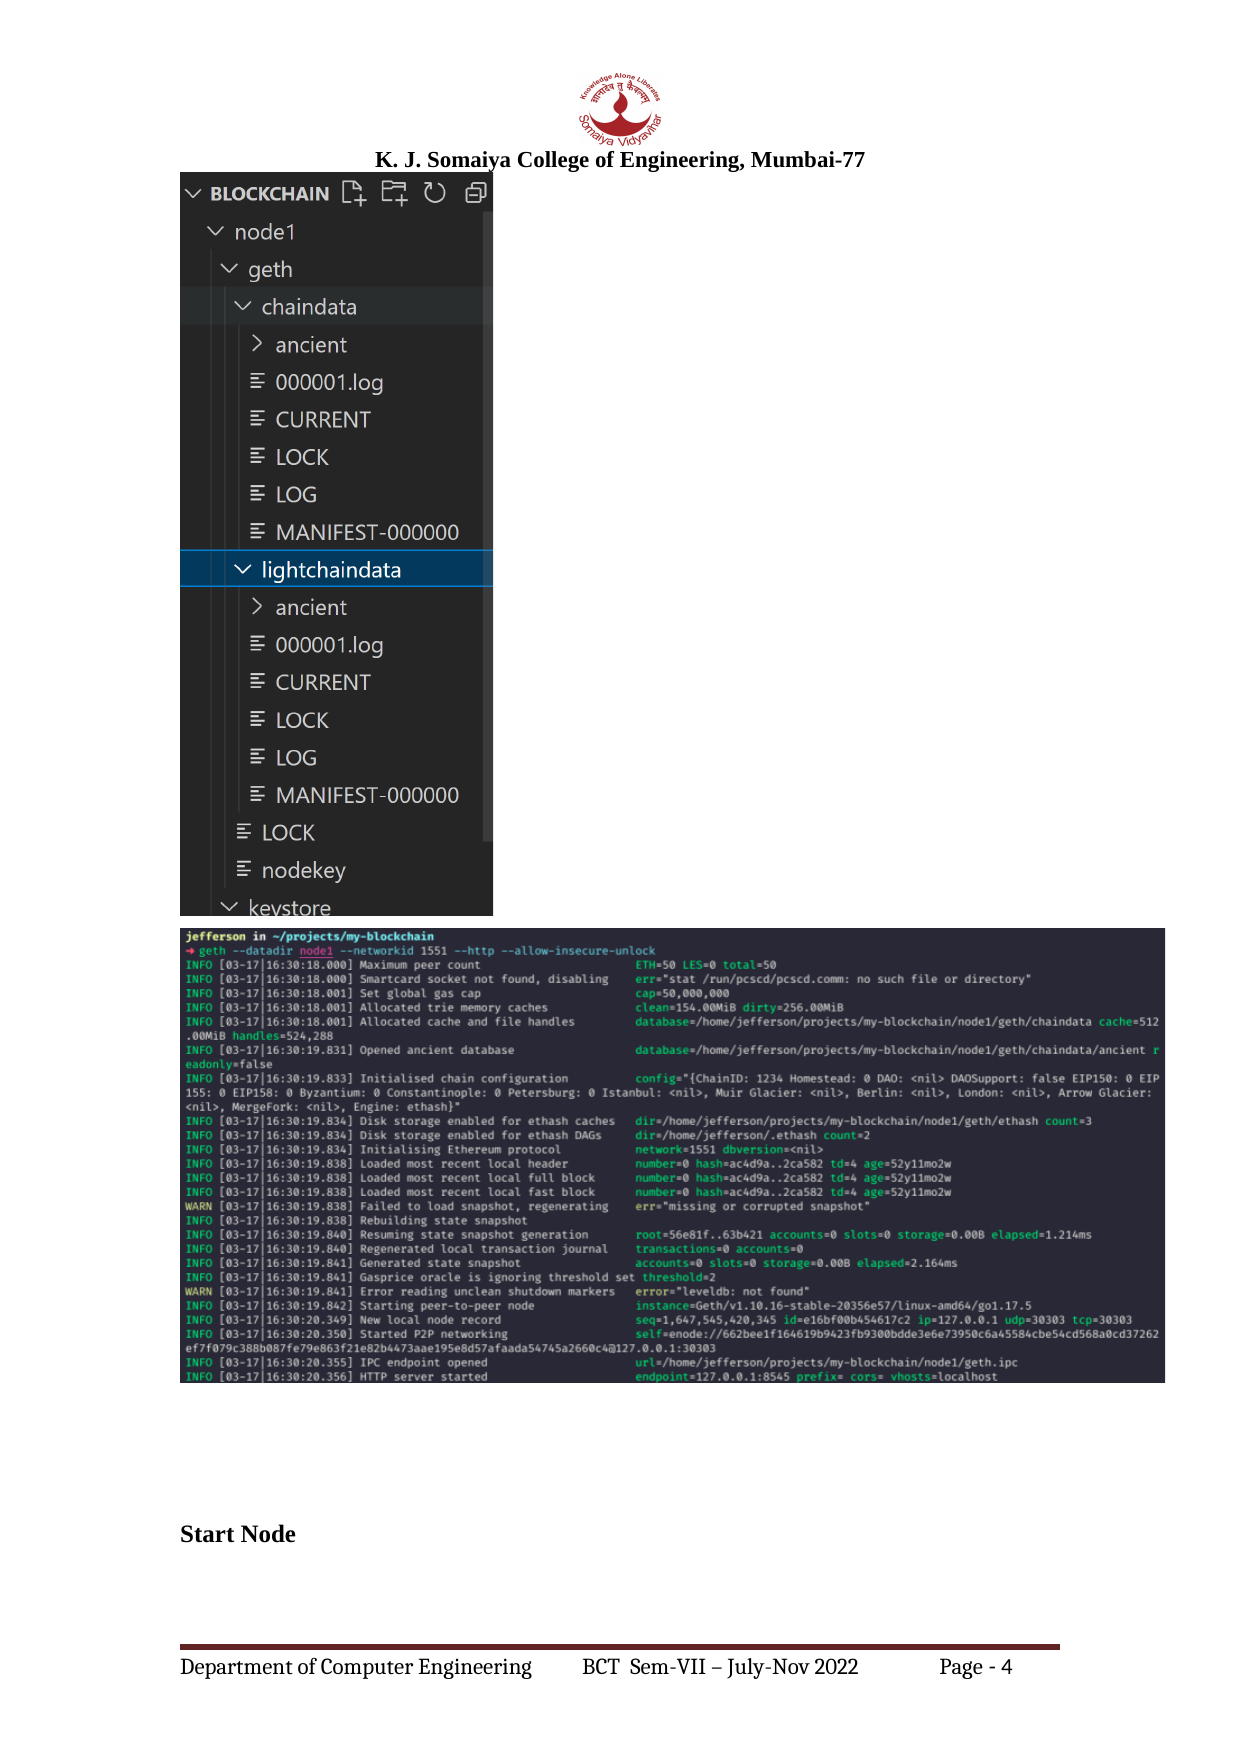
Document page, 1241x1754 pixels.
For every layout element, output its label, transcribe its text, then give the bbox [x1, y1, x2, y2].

picture [180, 928, 1166, 1383]
picture [579, 73, 662, 146]
picture [180, 172, 494, 916]
text Start Node [180, 1519, 1060, 1547]
